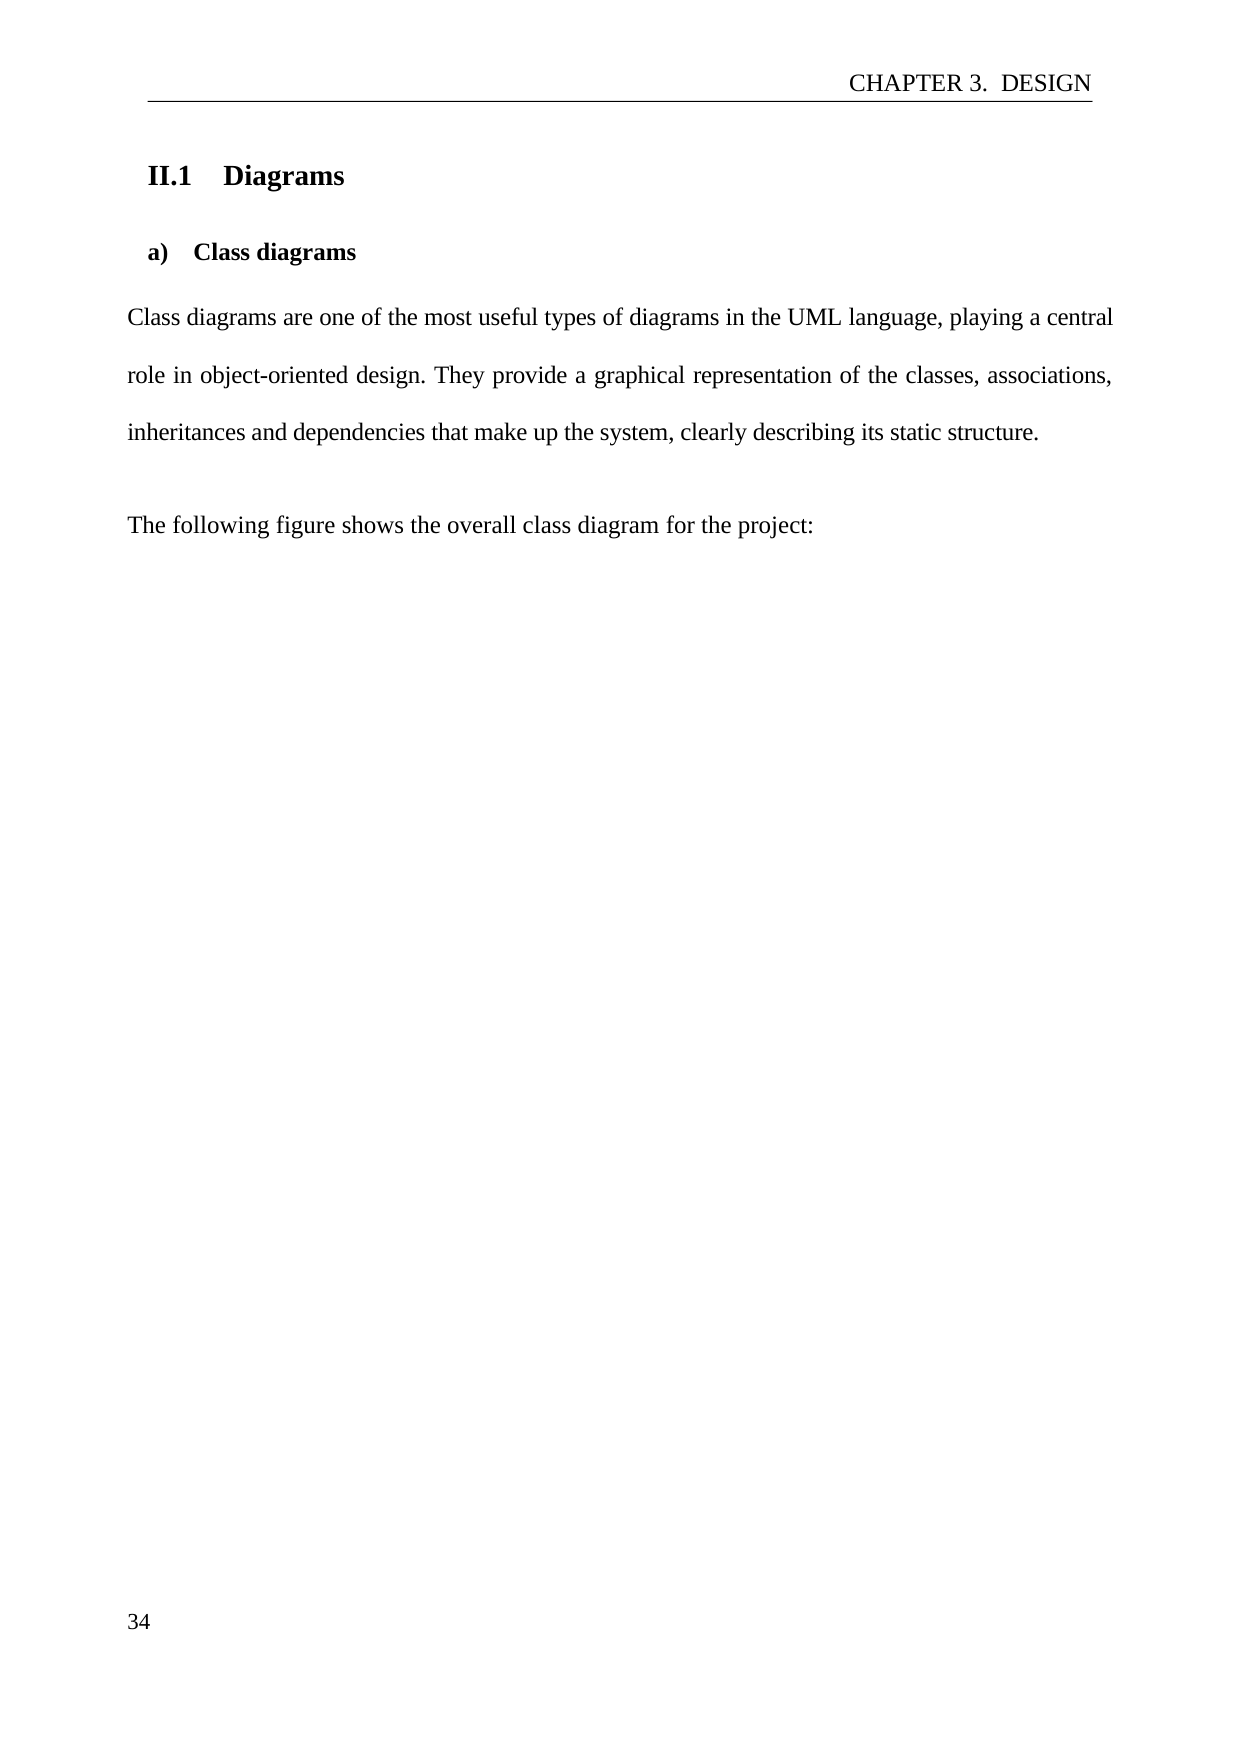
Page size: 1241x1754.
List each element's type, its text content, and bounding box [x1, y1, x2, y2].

text The following figure shows the overall class diagram for the project: [127, 511, 1113, 539]
text Class diagrams are one of the most useful types of diagrams in the UML language, playing a central role in object-oriented design. They provide a graphical representation of the classes, associations, inheritances and dependencies that make up the system, clearly describing its static structure. [127, 302, 1113, 446]
subtitle Class diagrams [147, 237, 1113, 266]
subtitle Diagrams [147, 158, 1113, 192]
